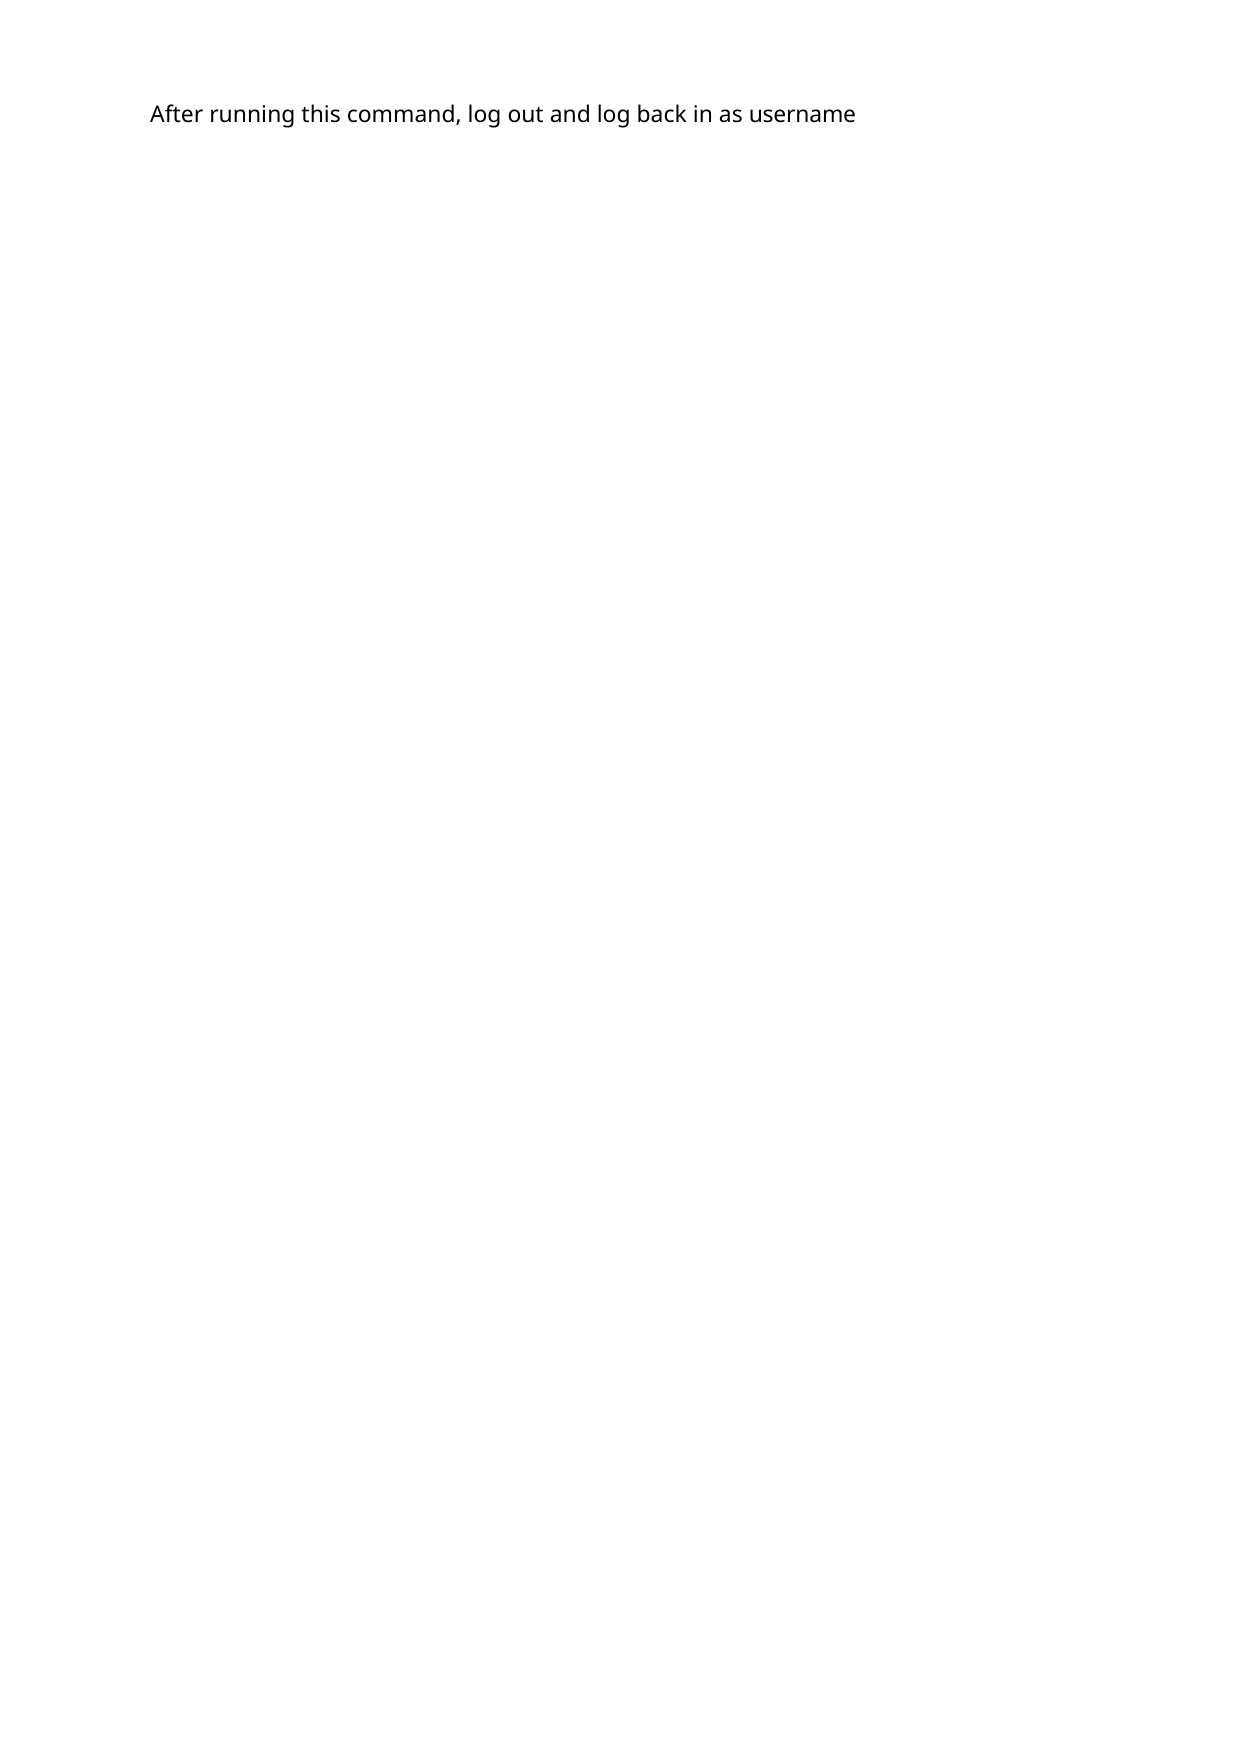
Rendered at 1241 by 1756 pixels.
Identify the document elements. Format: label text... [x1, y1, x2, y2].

text After running this command, log out and log back in as username [150, 98, 1240, 129]
